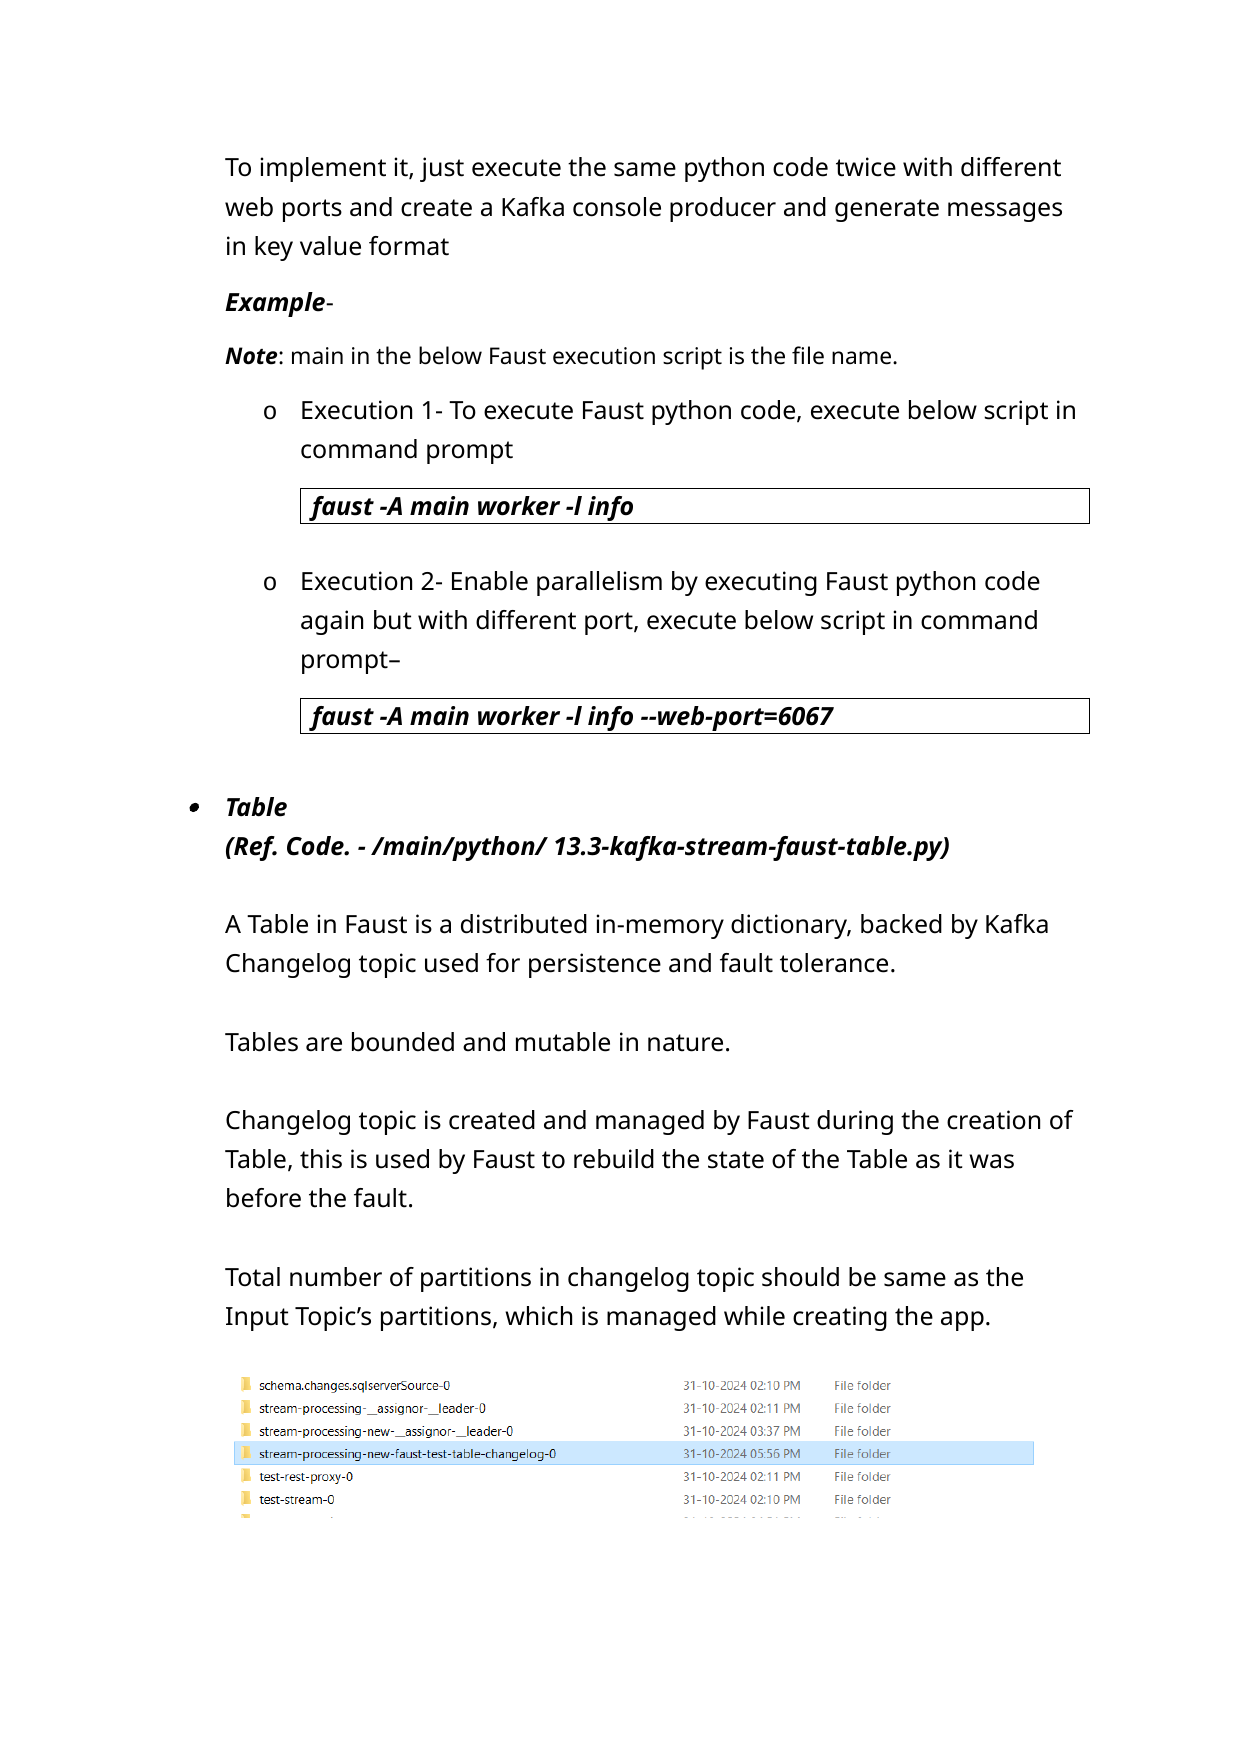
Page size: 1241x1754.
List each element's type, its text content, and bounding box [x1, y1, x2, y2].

list Execution 1- To execute Faust python code, execute below script in command prompt [262, 393, 1090, 466]
list Tables are bounded and mutable in nature. [225, 1024, 1090, 1058]
list Changelog topic is created and managed by Faust during the creation of Table, this is used by Faust to rebuild the state of the Table as it was before the fault. [225, 1103, 1090, 1215]
picture [225, 1377, 1106, 1518]
table_header faust -A main worker -l info --web-port=6067 [301, 699, 1089, 733]
list Execution 2- Enable parallelism by executing Faust python code again but with different port, execute below script in command prompt– [262, 563, 1090, 676]
list Total number of partitions in changelog topic should be same as the Input Topic’s partitions, which is managed while creating the app. [225, 1259, 1090, 1333]
text Example- [225, 284, 1090, 318]
list A Table in Faust is a distributed in-memory dictionary, backed by Kafka Changelog topic used for persistence and fault tolerance. [225, 907, 1090, 980]
text Note: main in the below Faust execution script is the file name. [225, 340, 1090, 371]
text To implement it, just execute the same python code twice with different web ports and create a Kafka console producer and generate messages in key value format [225, 150, 1090, 262]
list Table [187, 789, 1090, 823]
table_header faust -A main worker -l info [301, 489, 1089, 523]
list (Ref. Code. - /main/python/ 13.3-kafka-stream-faust-table.py) [225, 829, 1090, 863]
